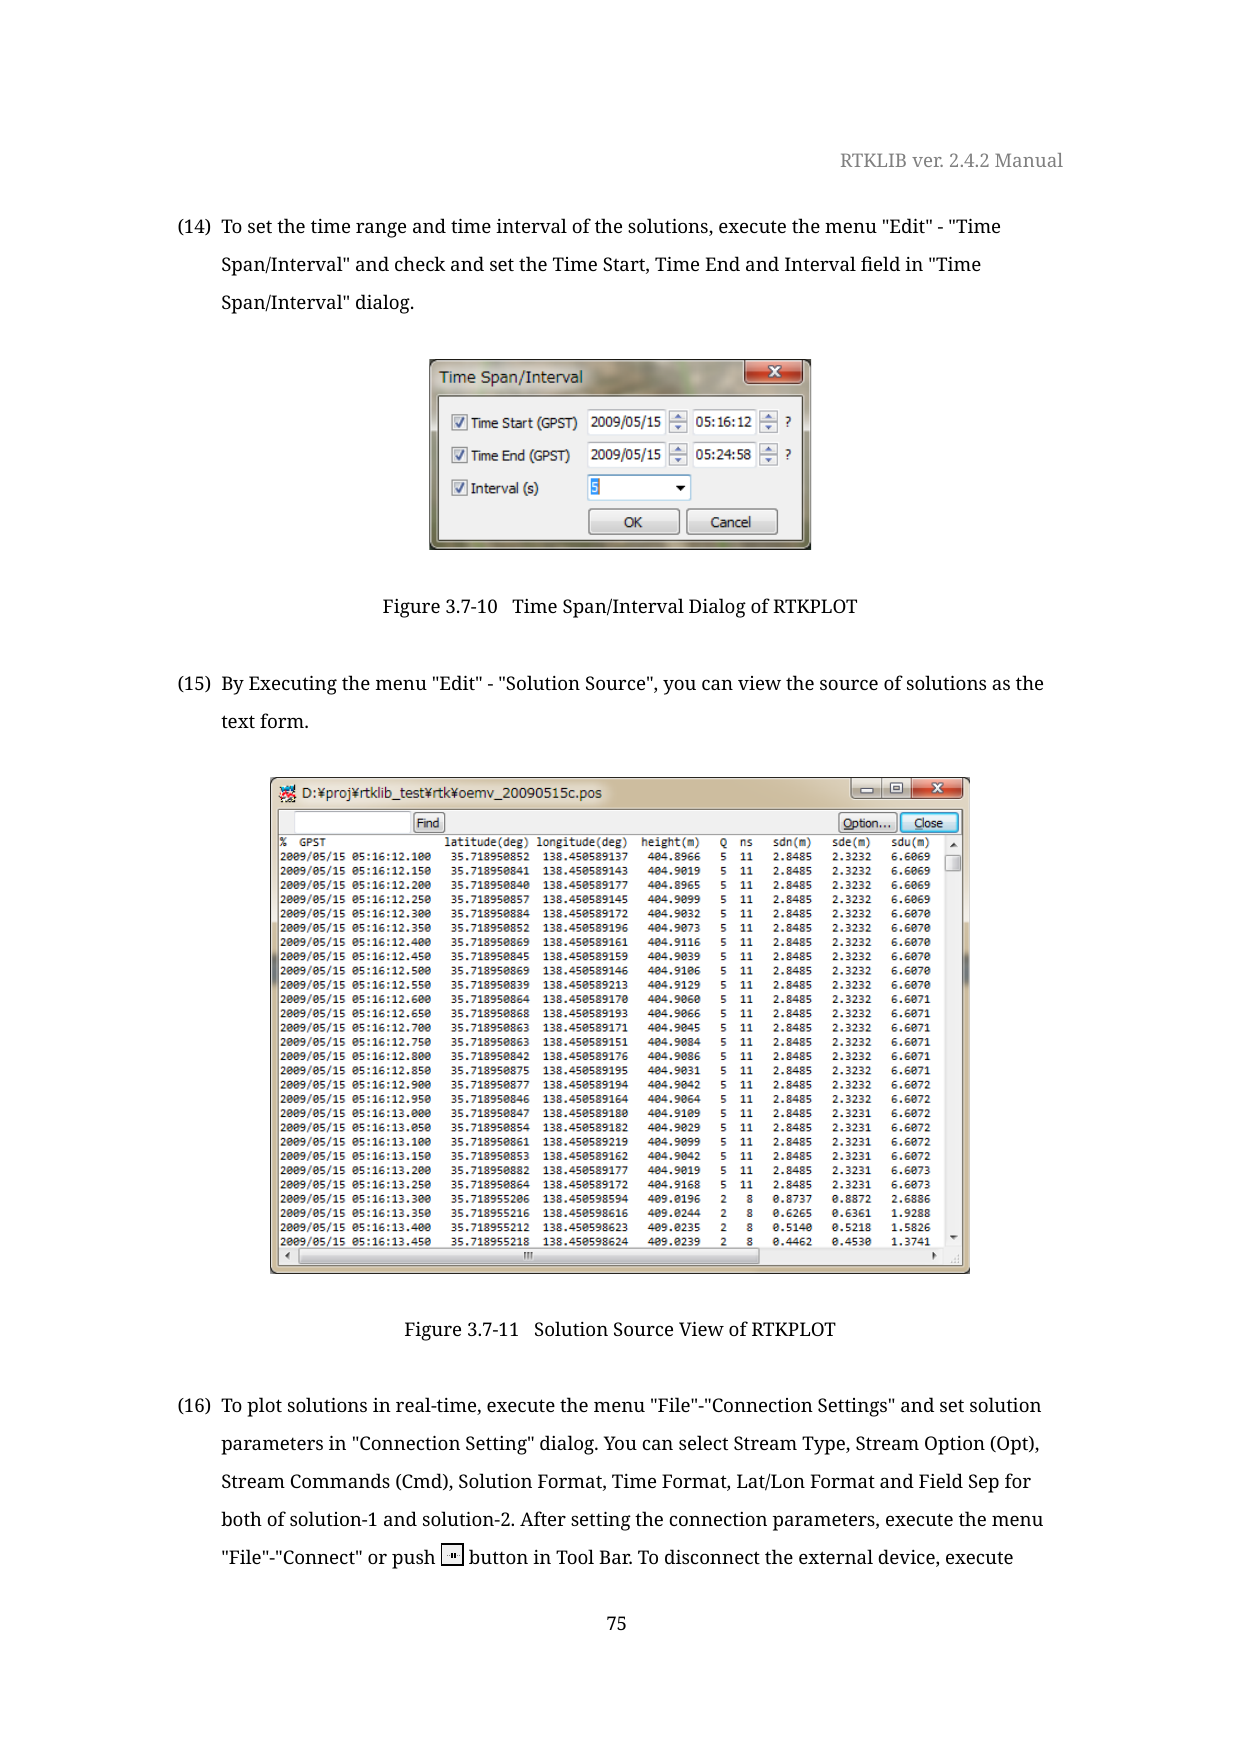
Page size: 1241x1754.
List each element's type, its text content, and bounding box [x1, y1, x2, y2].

text Figure 3.7-10 Time Span/Interval Dialog of RTKPLOT [177, 588, 1063, 626]
picture [270, 777, 970, 1274]
picture [442, 1545, 462, 1564]
picture [429, 359, 812, 550]
list To set the time range and time interval of the solutions, execute the menu "Edit" - "Time Span/Interval" and check and set the Time Start, Time End and Interval field in "Time Span/Interval" dialog. [177, 207, 1063, 321]
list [177, 1386, 1063, 1576]
text Figure 3.7-11 Solution Source View of RTKPLOT [177, 1310, 1063, 1348]
list By Executing the menu "Edit" - "Solution Source", you can view the source of solutions as the text form. [177, 664, 1063, 740]
